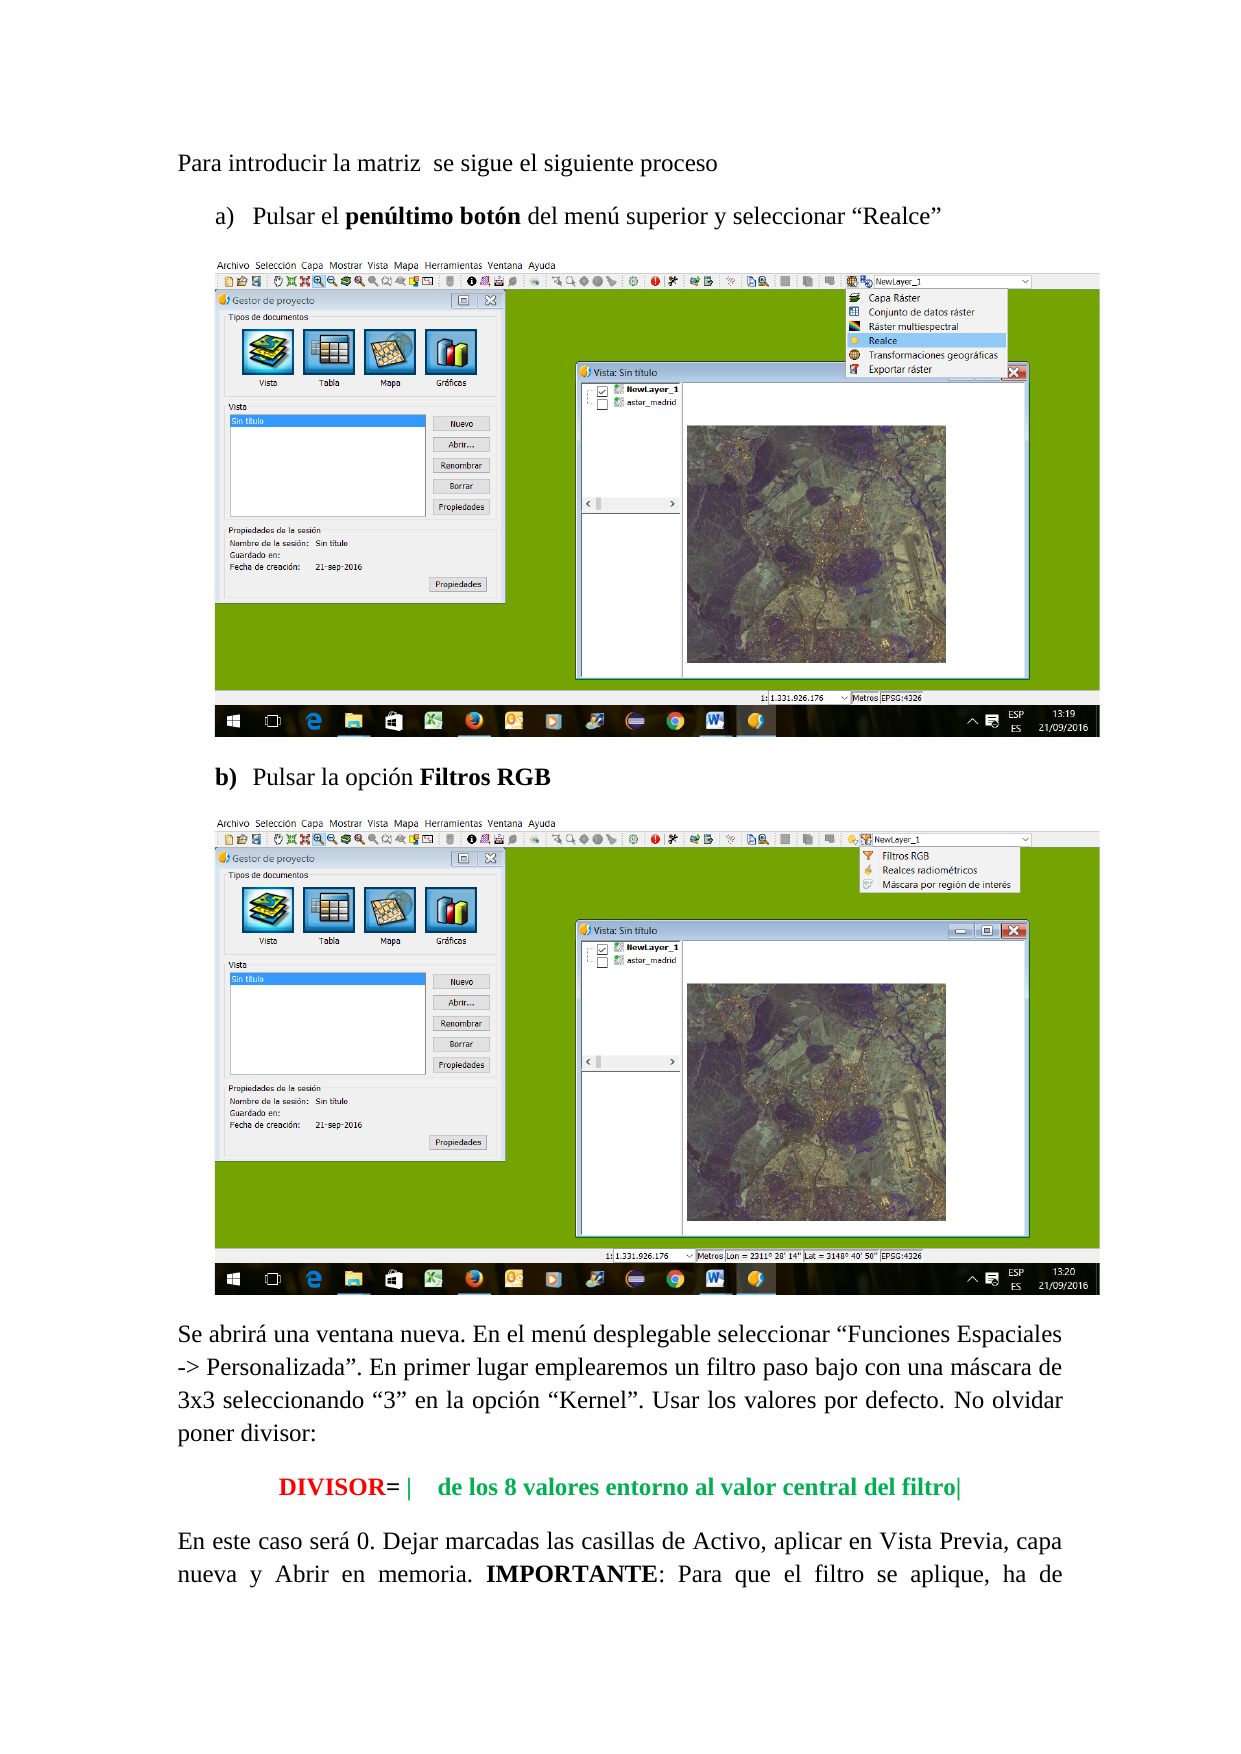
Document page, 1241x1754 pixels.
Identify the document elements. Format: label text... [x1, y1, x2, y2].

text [177, 1526, 1063, 1588]
picture [214, 255, 1100, 737]
text DIVISOR= | de los 8 valores entorno al valor central del filtro| [177, 1472, 1063, 1501]
list Pulsar la opción Filtros RGB [215, 762, 1063, 790]
list Pulsar el penúltimo botón del menú superior y seleccionar “Realce” [215, 201, 1063, 230]
text Para introducir la matriz se sigue el siguiente proceso [177, 148, 1063, 176]
text Se abrirá una ventana nueva. En el menú desplegable seleccionar “Funciones Espaciales -> Personalizada”. En primer lugar emplearemos un filtro paso bajo con una máscara de 3x3 seleccionando “3” en la opción “Kernel”. Usar los valores por defecto. No olvidar poner divisor: [177, 1319, 1063, 1447]
picture [214, 815, 1100, 1295]
